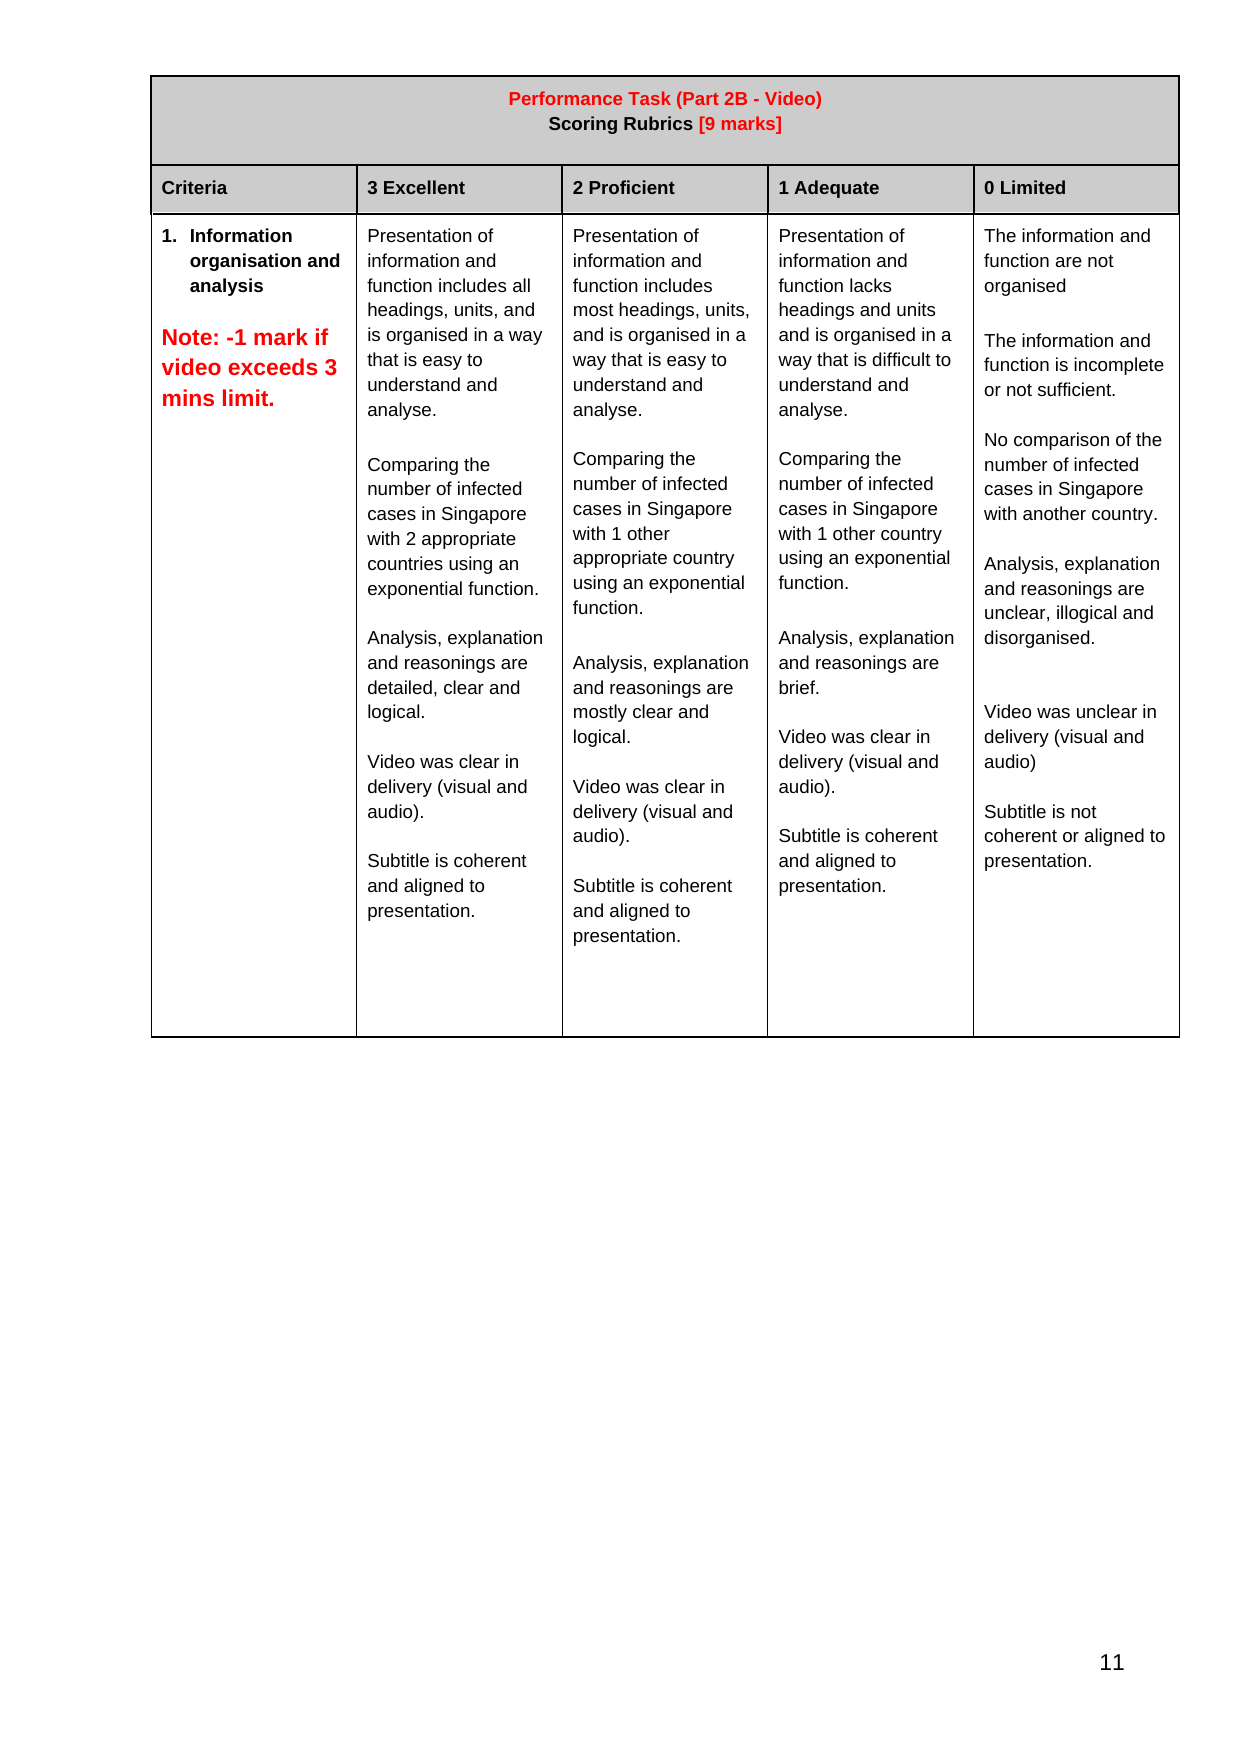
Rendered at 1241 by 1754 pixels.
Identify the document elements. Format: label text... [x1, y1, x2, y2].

table_cell 1 Adequate [769, 166, 973, 212]
table_cell 3 Excellent [358, 166, 561, 212]
table_header Performance Task (Part 2B - Video) Scoring Rubrics [9 marks] [152, 77, 1178, 164]
table_cell 2 Proficient [563, 166, 767, 212]
table_cell Criteria [152, 166, 356, 212]
table_cell Presentation of information and function lacks headings and units and is organised in a way that is difficult to understand and analyse. Comparing the number of infected cases in Singapore with 1 other country using an exponential function. Analysis, explanation and reasonings are brief. Video was clear in delivery (visual and audio). Subtitle is coherent and aligned to presentation. [768, 215, 973, 1036]
table_cell 0 Limited [975, 166, 1178, 212]
table_cell Presentation of information and function includes most headings, units, and is organised in a way that is easy to understand and analyse. Comparing the number of infected cases in Singapore with 1 other appropriate country using an exponential function. Analysis, explanation and reasonings are mostly clear and logical. Video was clear in delivery (visual and audio). Subtitle is coherent and aligned to presentation. [563, 215, 767, 1036]
table_cell Information organisation and analysis Note: -1 mark if video exceeds 3 mins limit. [152, 214, 356, 1036]
table_cell The information and function are not organised The information and function is incomplete or not sufficient. No comparison of the number of infected cases in Singapore with another country. Analysis, explanation and reasonings are unclear, illogical and disorganised. Video was unclear in delivery (visual and audio) Subtitle is not coherent or aligned to presentation. [974, 215, 1179, 1036]
table_cell Presentation of information and function includes all headings, units, and is organised in a way that is easy to understand and analyse. Comparing the number of infected cases in Singapore with 2 appropriate countries using an exponential function. Analysis, explanation and reasonings are detailed, clear and logical. Video was clear in delivery (visual and audio). Subtitle is coherent and aligned to presentation. [357, 215, 562, 1036]
